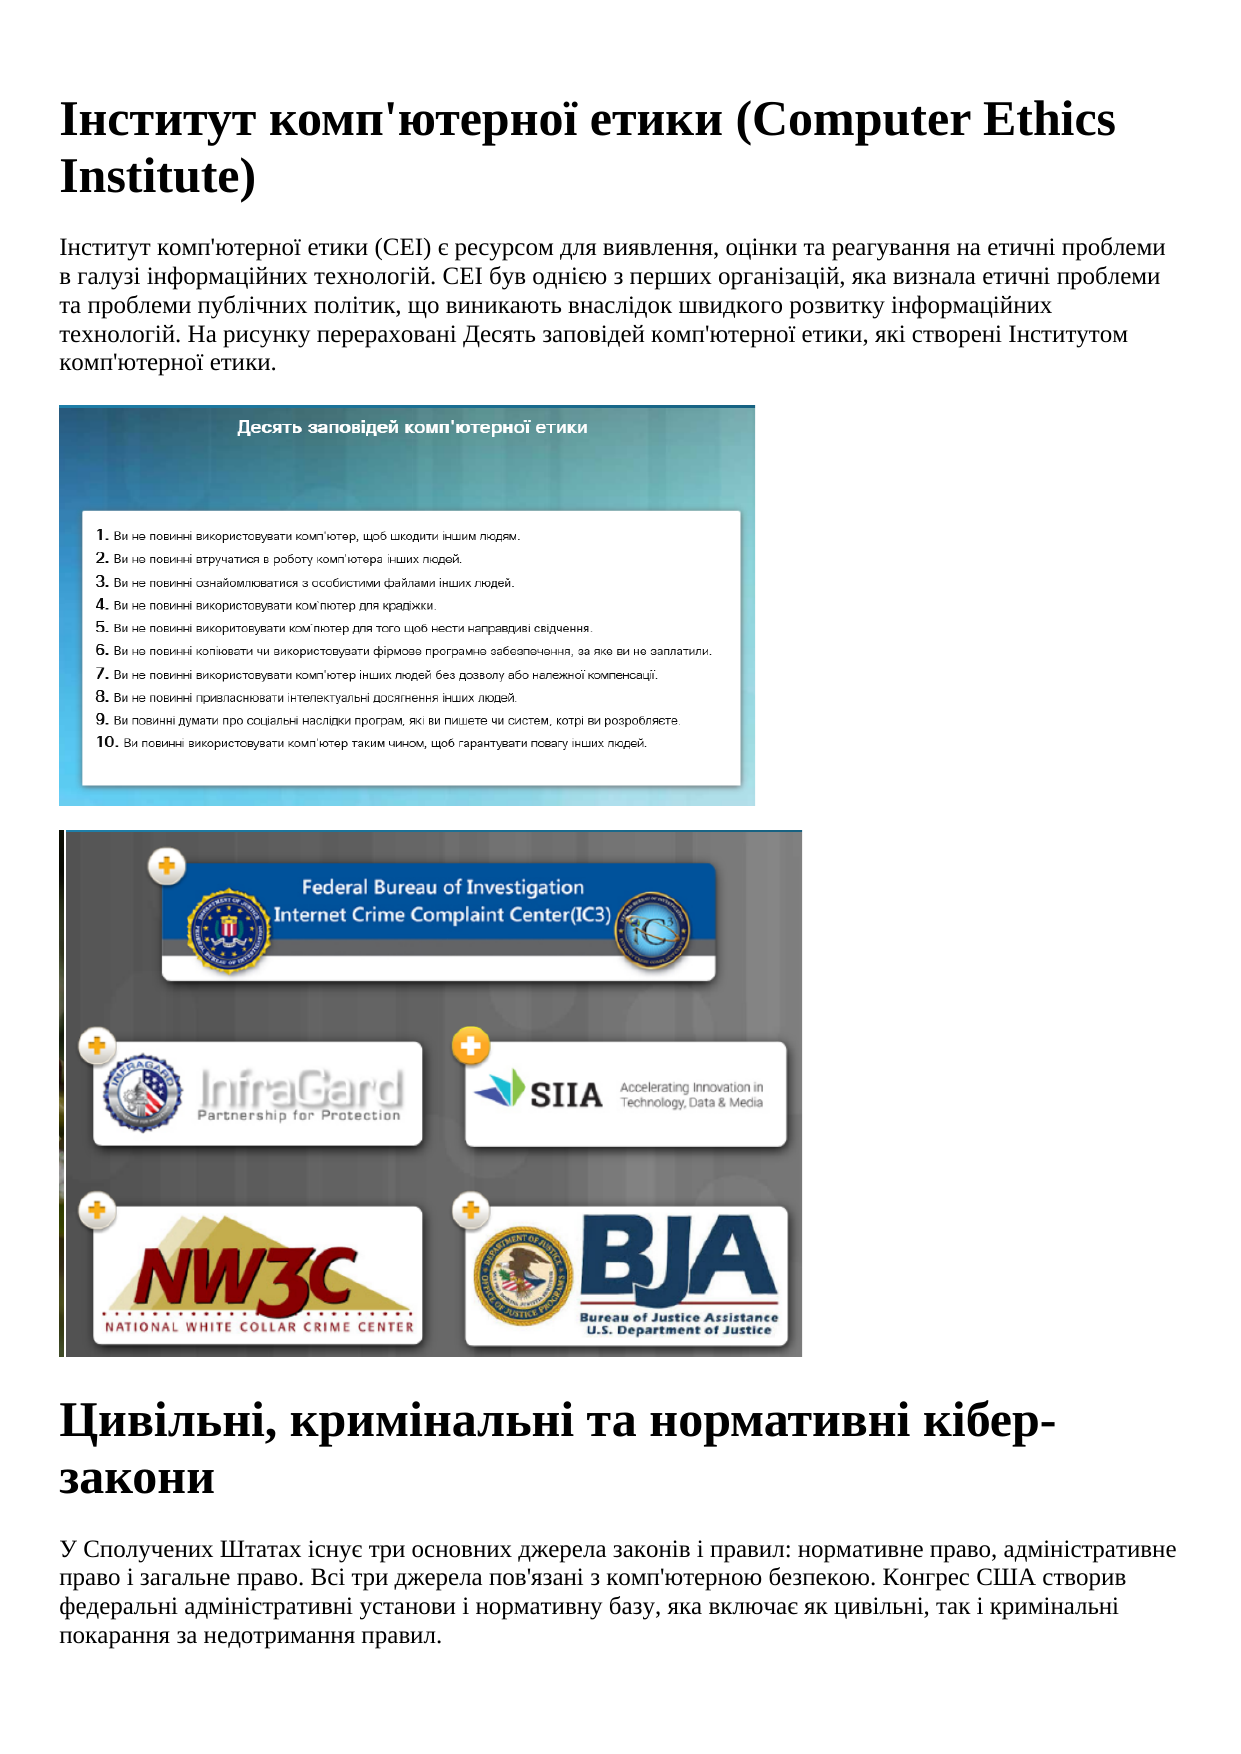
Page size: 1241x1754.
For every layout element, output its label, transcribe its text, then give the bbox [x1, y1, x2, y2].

picture [59, 405, 756, 806]
text Інститут комп'ютерної етики (CEI) є ресурсом для виявлення, оцінки та реагування на етичні проблеми в галузі інформаційних технологій. CEI був однією з перших організацій, яка визнала етичні проблеми та проблеми публічних політик, що виникають внаслідок швидкого розвитку інформаційних технологій. На рисунку перераховані Десять заповідей комп'ютерної етики, які створені Інститутом комп'ютерної етики. [59, 232, 1181, 376]
text Цивільні, кримінальні та нормативні кібер-закони [59, 1389, 1181, 1504]
picture [59, 830, 803, 1357]
text Інститут комп'ютерної етики (Computer Ethics Institute) [59, 88, 1181, 203]
text У Сполучених Штатах існує три основних джерела законів і правил: нормативне право, адміністративне право і загальне право. Всі три джерела пов'язані з комп'ютерною безпекою. Конгрес США створив федеральні адміністративні установи і нормативну базу, яка включає як цивільні, так і кримінальні покарання за недотримання правил. [59, 1534, 1181, 1649]
